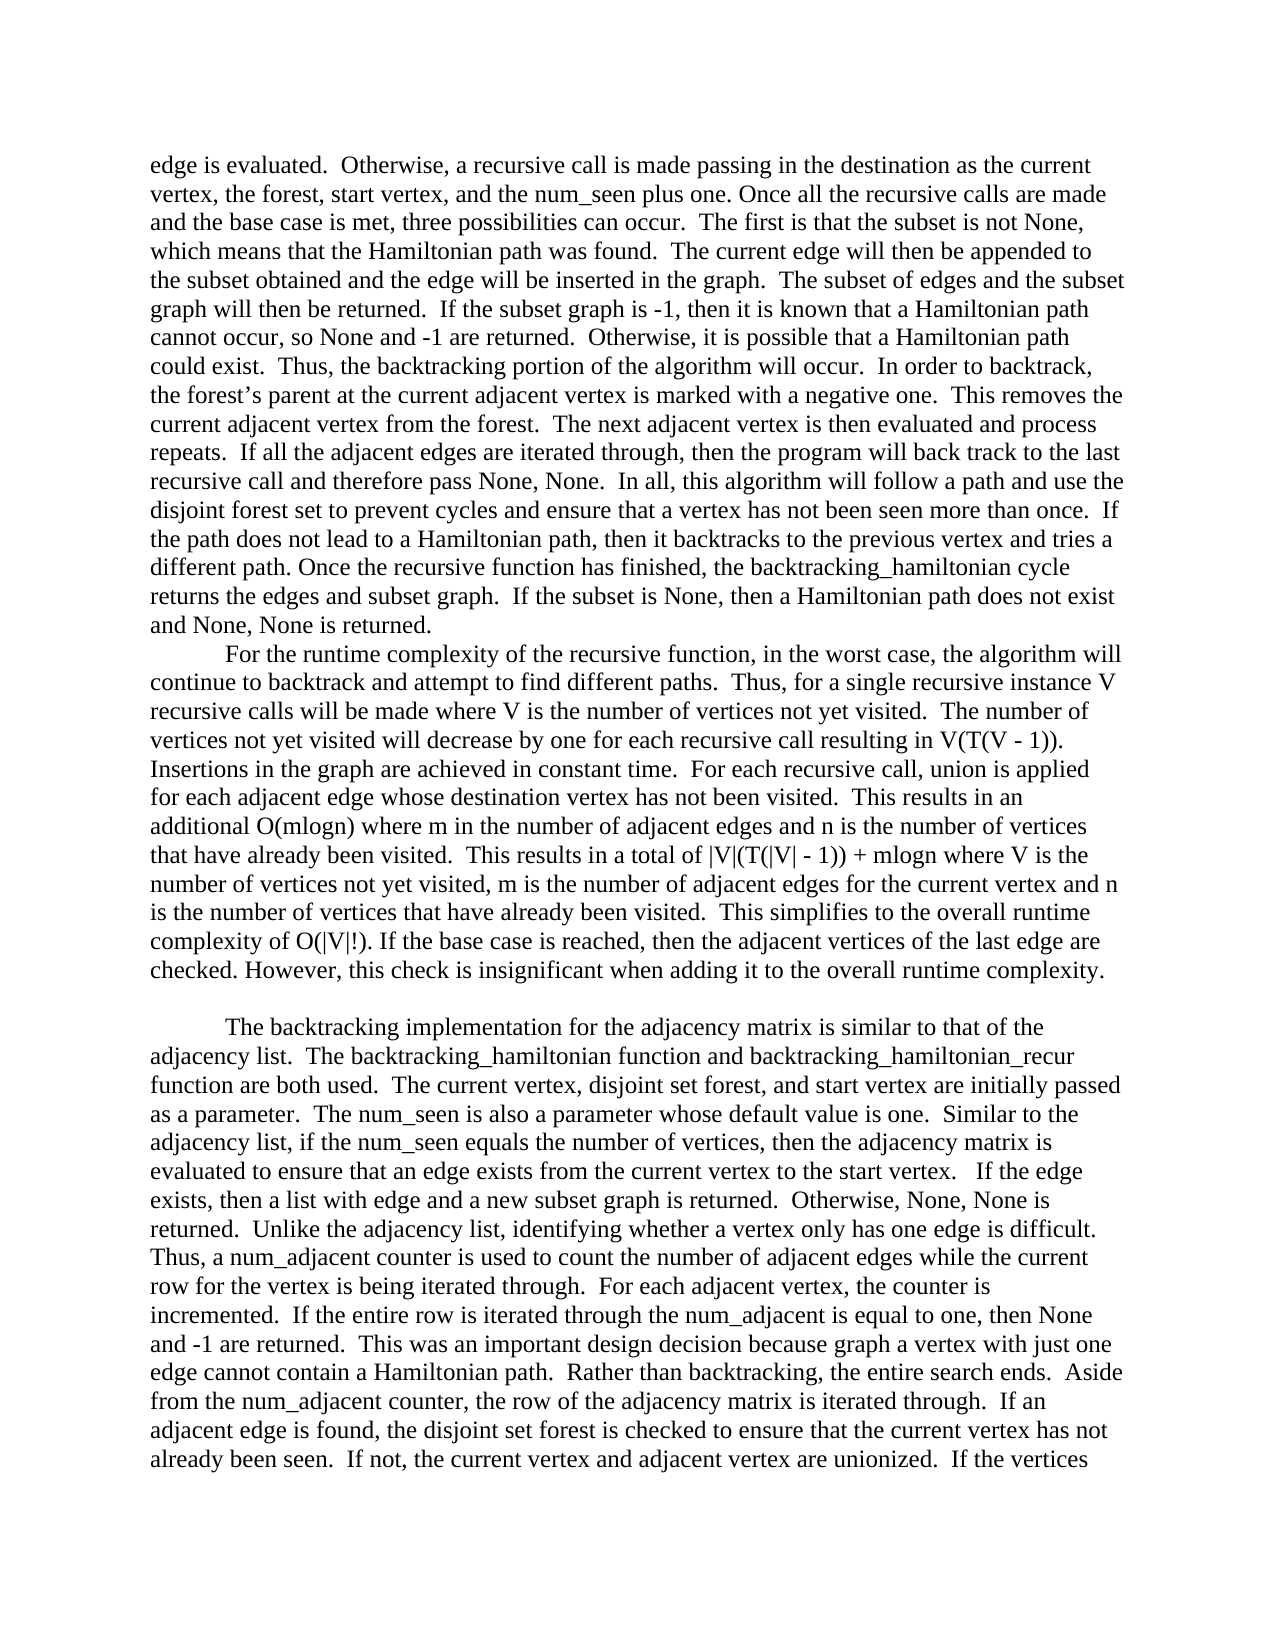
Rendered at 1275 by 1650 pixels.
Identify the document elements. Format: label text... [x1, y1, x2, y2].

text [150, 1012, 1125, 1472]
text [150, 150, 1125, 639]
text For the runtime complexity of the recursive function, in the worst case, the algorithm will continue to backtrack and attempt to find different paths. Thus, for a single recursive instance V recursive calls will be made where V is the number of vertices not yet visited. The number of vertices not yet visited will decrease by one for each recursive call resulting in V(T(V - 1)). Insertions in the graph are achieved in constant time. For each recursive call, union is applied for each adjacent edge whose destination vertex has not been visited. This results in an additional O(mlogn) where m in the number of adjacent edges and n is the number of vertices that have already been visited. This results in a total of |V|(T(|V| - 1)) + mlogn where V is the number of vertices not yet visited, m is the number of adjacent edges for the current vertex and n is the number of vertices that have already been visited. This simplifies to the overall runtime complexity of O(|V|!). If the base case is reached, then the adjacent vertices of the last edge are checked. However, this check is insignificant when adding it to the overall runtime complexity. [150, 639, 1125, 984]
